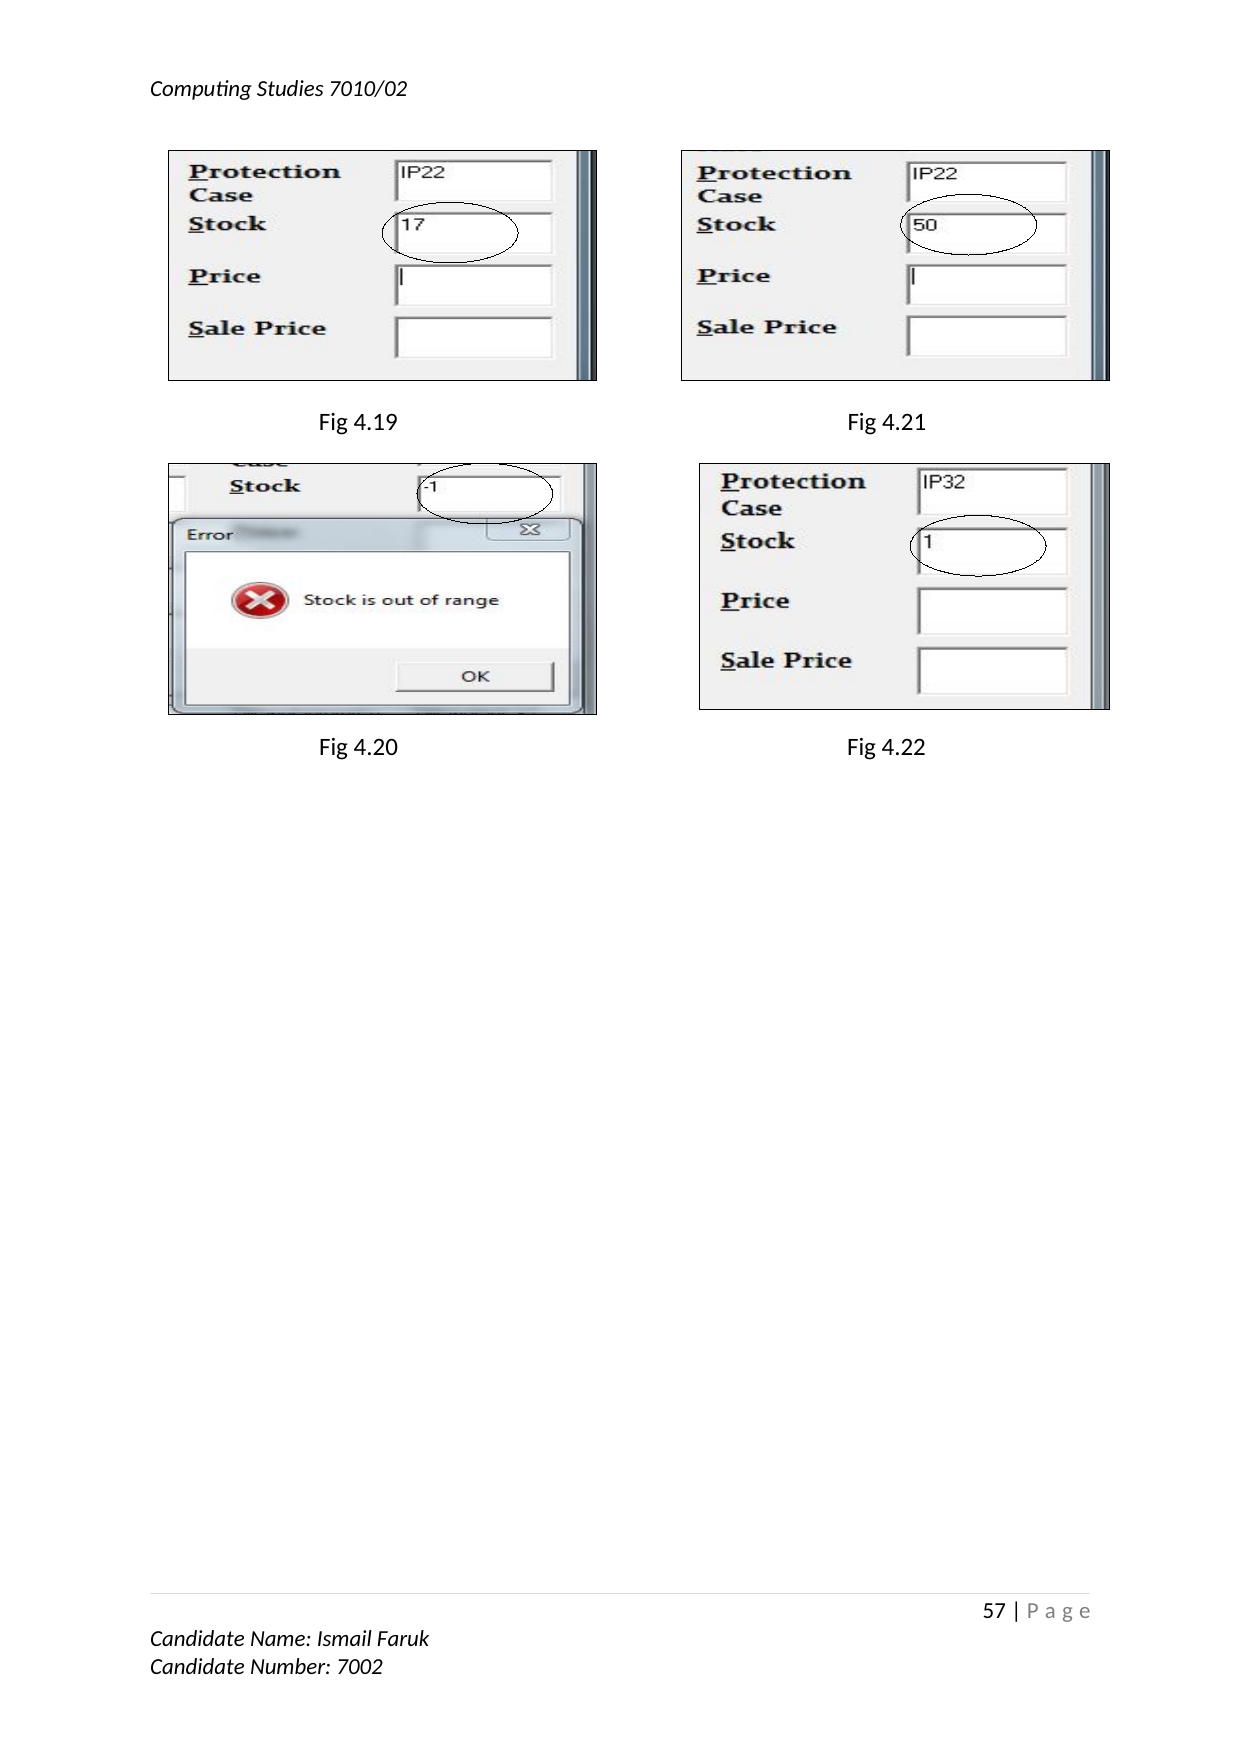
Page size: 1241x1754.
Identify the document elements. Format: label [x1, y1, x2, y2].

picture [700, 464, 1109, 709]
picture [169, 464, 596, 714]
picture [682, 151, 1109, 380]
picture [169, 151, 596, 380]
